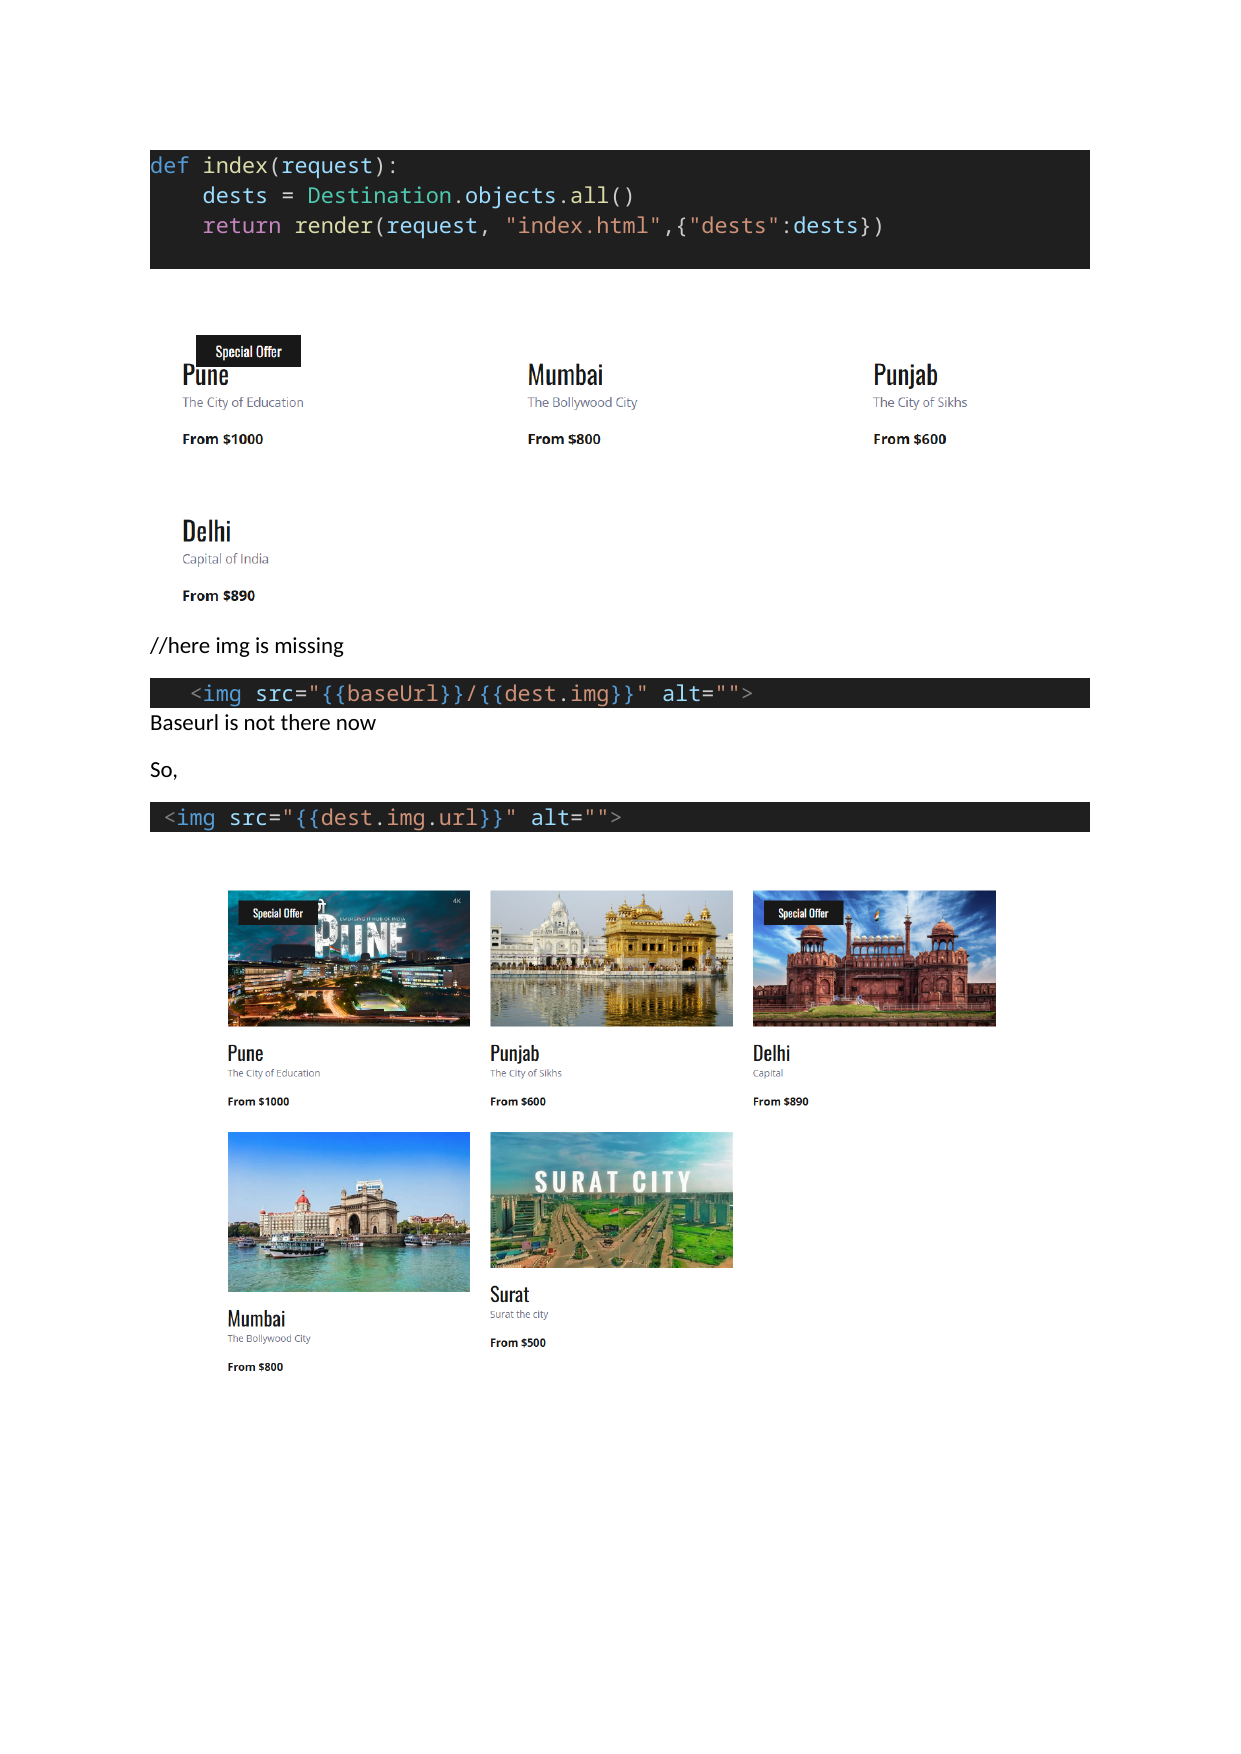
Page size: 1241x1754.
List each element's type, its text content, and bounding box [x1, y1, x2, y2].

text <img src="{{baseUrl}}/{{dest.img}}" alt=""> [150, 678, 1090, 708]
picture [150, 878, 1091, 1376]
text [150, 209, 1090, 239]
picture [150, 316, 1091, 613]
text //here img is missing [150, 631, 1090, 659]
text So, [150, 755, 1090, 783]
text dests = Destination.objects.all() [150, 180, 1090, 209]
text <img src="{{dest.img.url}}" alt=""> [150, 802, 1090, 832]
text Baseurl is not there now [150, 708, 1090, 736]
text def index(request): [150, 150, 1090, 180]
